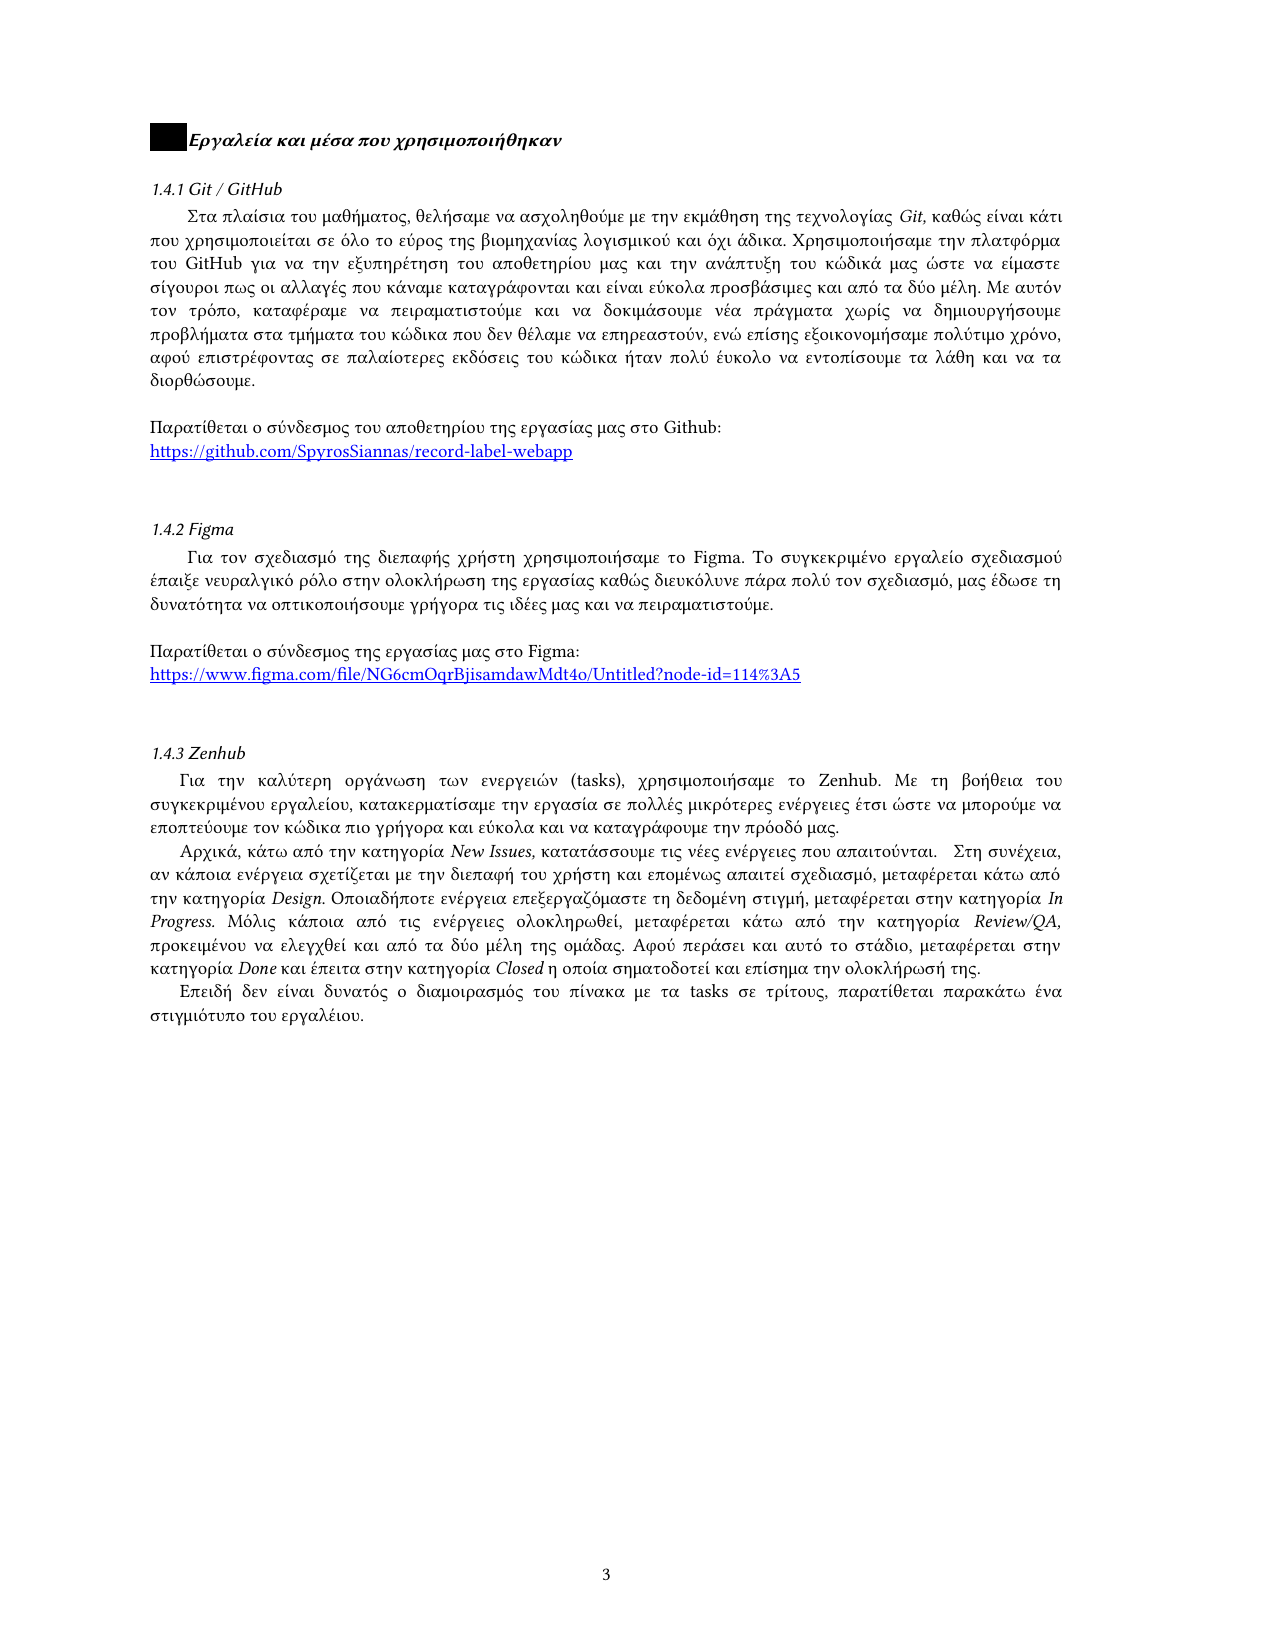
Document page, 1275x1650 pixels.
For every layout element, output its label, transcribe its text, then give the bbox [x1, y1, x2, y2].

text Στα πλαίσια του μαθήματος, θελήσαμε να ασχοληθούμε με την εκμάθηση της τεχνολογίας Git, καθώς είναι κάτι που χρησιμοποιείται σε όλο το εύρος της βιομηχανίας λογισμικού και όχι άδικα. Χρησιμοποιήσαμε την πλατφόρμα του GitHub για να την εξυπηρέτηση του αποθετηρίου μας και την ανάπτυξη του κώδικά μας ώστε να είμαστε σίγουροι πως οι αλλαγές που κάναμε καταγράφονται και είναι εύκολα προσβάσιμες και από τα δύο μέλη. Με αυτόν τον τρόπο, καταφέραμε να πειραματιστούμε και να δοκιμάσουμε νέα πράγματα χωρίς να δημιουργήσουμε προβλήματα στα τμήματα του κώδικα που δεν θέλαμε να επηρεαστούν, ενώ επίσης εξοικονομήσαμε πολύτιμο χρόνο, αφού επιστρέφοντας σε παλαίοτερες εκδόσεις του κώδικα ήταν πολύ έυκολο να εντοπίσουμε τα λάθη και να τα διορθώσουμε. [150, 206, 1062, 391]
text Παρατίθεται ο σύνδεσμος της εργασίας μας στο Figma: [150, 640, 1062, 662]
text Παρατίθεται ο σύνδεσμος του αποθετηρίου της εργασίας μας στο Github: https://github.com/SpyrosSiannas/record-label-webapp [150, 393, 1062, 462]
text Για τον σχεδιασμό της διεπαφής χρήστη χρησιμοποιήσαμε το Figma. Το συγκεκριμένο εργαλείο σχεδιασμού έπαιξε νευραλγικό ρόλο στην ολοκλήρωση της εργασίας καθώς διευκόλυνε πάρα πολύ τον σχεδιασμό, μας έδωσε τη δυνατότητα να οπτικοποιήσουμε γρήγορα τις ιδέες μας και να πειραματιστούμε. [150, 547, 1062, 615]
text Aρχικά, κάτω από την κατηγορία New Issues, κατατάσσουμε τις νέες ενέργειες που απαιτούνται. Στη συνέχεια, αν κάποια ενέργεια σχετίζεται με την διεπαφή του χρήστη και επομένως απαιτεί σχεδιασμό, μεταφέρεται κάτω από την κατηγορία Design. Οποιαδήποτε ενέργεια επεξεργαζόμαστε τη δεδομένη στιγμή, μεταφέρεται στην κατηγορία In Progress. Mόλις κάποια από τις ενέργειες ολοκληρωθεί, μεταφέρεται κάτω από την κατηγορία Review/QA, προκειμένου να ελεγχθεί και από τα δύο μέλη της ομάδας. Αφού περάσει και αυτό το στάδιο, μεταφέρεται στην κατηγορία Done και έπειτα στην κατηγορία Closed η οποία σηματοδοτεί και επίσημα την ολοκλήρωσή της. [150, 840, 1062, 979]
text Git / GitHub [150, 176, 1062, 200]
text Figma [150, 517, 1062, 540]
text Zenhub [150, 740, 1062, 764]
text Για την καλύτερη οργάνωση των ενεργειών (tasks), χρησιμοποιήσαμε το Zenhub. Με τη βοήθεια του συγκεκριμένου εργαλείου, κατακερματίσαμε την εργασία σε πολλές μικρότερες ενέργειες έτσι ώστε να μπορούμε να εποπτεύουμε τον κώδικα πιο γρήγορα και εύκολα και να καταγράφουμε την πρόοδό μας. [150, 770, 1062, 838]
text Επειδή δεν είναι δυνατός ο διαμοιρασμός του πίνακα με τα tasks σε τρίτους, παρατίθεται παρακάτω ένα στιγμιότυπο του εργαλέιου. [150, 981, 1062, 1026]
text https://www.figma.com/file/NG6cmOqrBjisamdawMdt4o/Untitled?node-id=114%3A5 [150, 664, 1062, 685]
text Εργαλεία και μέσα που χρησιμοποιήθηκαν [187, 123, 1062, 151]
